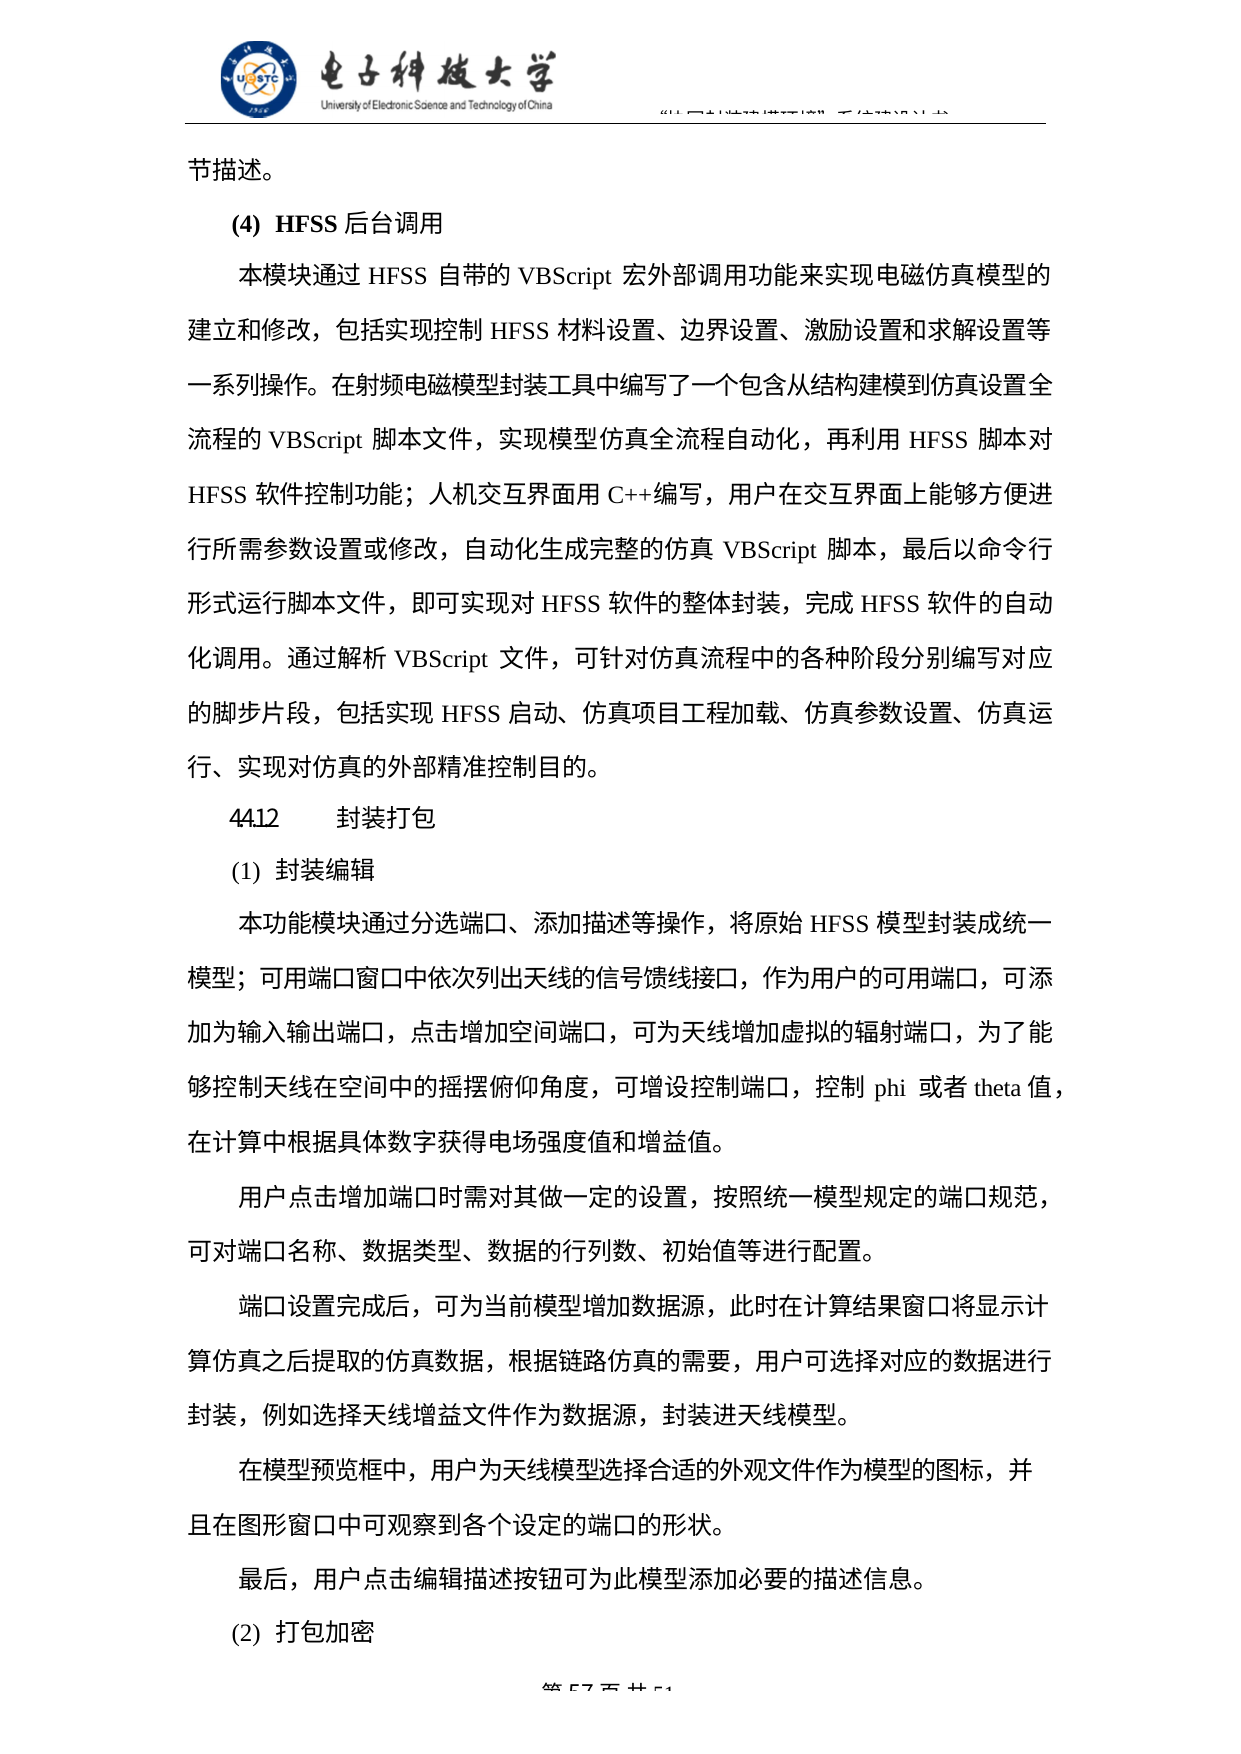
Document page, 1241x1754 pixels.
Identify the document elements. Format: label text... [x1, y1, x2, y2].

text 端口设置完成后，可为当前模型增加数据源，此时在计算结果窗口将显示计算仿真之后提取的仿真数据，根据链路仿真的需要，用户可选择对应的数据进行封装，例如选择天线增益文件作为数据源，封装进天线模型。 [188, 1286, 1053, 1432]
text 节描述。 [188, 150, 1238, 186]
list HFSS 后台调用 [231, 203, 1238, 239]
list 封装编辑 [231, 851, 1238, 887]
text 在模型预览框中，用户为天线模型选择合适的外观文件作为模型的图标，并且在图形窗口中可观察到各个设定的端口的形状。 [188, 1450, 1053, 1541]
picture [220, 41, 556, 118]
list 打包加密 [231, 1613, 1238, 1649]
text 本模块通过 HFSS 自带的 VBScript 宏外部调用功能来实现电磁仿真模型的建立和修改，包括实现控制 HFSS 材料设置、边界设置、激励设置和求解设置等一系列操作。在射频电磁模型封装工具中编写了一个包含从结构建模到仿真设置全流程的 VBScript 脚本文件，实现模型仿真全流程自动化，再利用 HFSS 脚本对 HFSS 软件控制功能；人机交互界面用 C++编写，用户在交互界面上能够方便进行所需参数设置或修改，自动化生成完整的仿真 VBScript 脚本，最后以命令行形式运行脚本文件，即可实现对 HFSS 软件的整体封装，完成 HFSS 软件的自动化调用。通过解析 VBScript 文件，可针对仿真流程中的各种阶段分别编写对应的脚步片段，包括实现 HFSS 启动、仿真项目工程加载、仿真参数设置、仿真运行、实现对仿真的外部精准控制目的。 [188, 256, 1053, 784]
list 封装打包 [229, 803, 1238, 834]
text 用户点击增加端口时需对其做一定的设置，按照统一模型规定的端口规范， 可对端口名称、数据类型、数据的行列数、初始值等进行配置。 [188, 1177, 1063, 1268]
text 最后，用户点击编辑描述按钮可为此模型添加必要的描述信息。 [238, 1560, 1238, 1596]
text 本功能模块通过分选端口、添加描述等操作，将原始 HFSS 模型封装成统一模型；可用端口窗口中依次列出天线的信号馈线接口，作为用户的可用端口，可添加为输入输出端口，点击增加空间端口，可为天线增加虚拟的辐射端口，为了能够控制天线在空间中的摇摆俯仰角度，可增设控制端口，控制 phi 或者 theta 值，在计算中根据具体数字获得电场强度值和增益值。 [188, 903, 1053, 1158]
